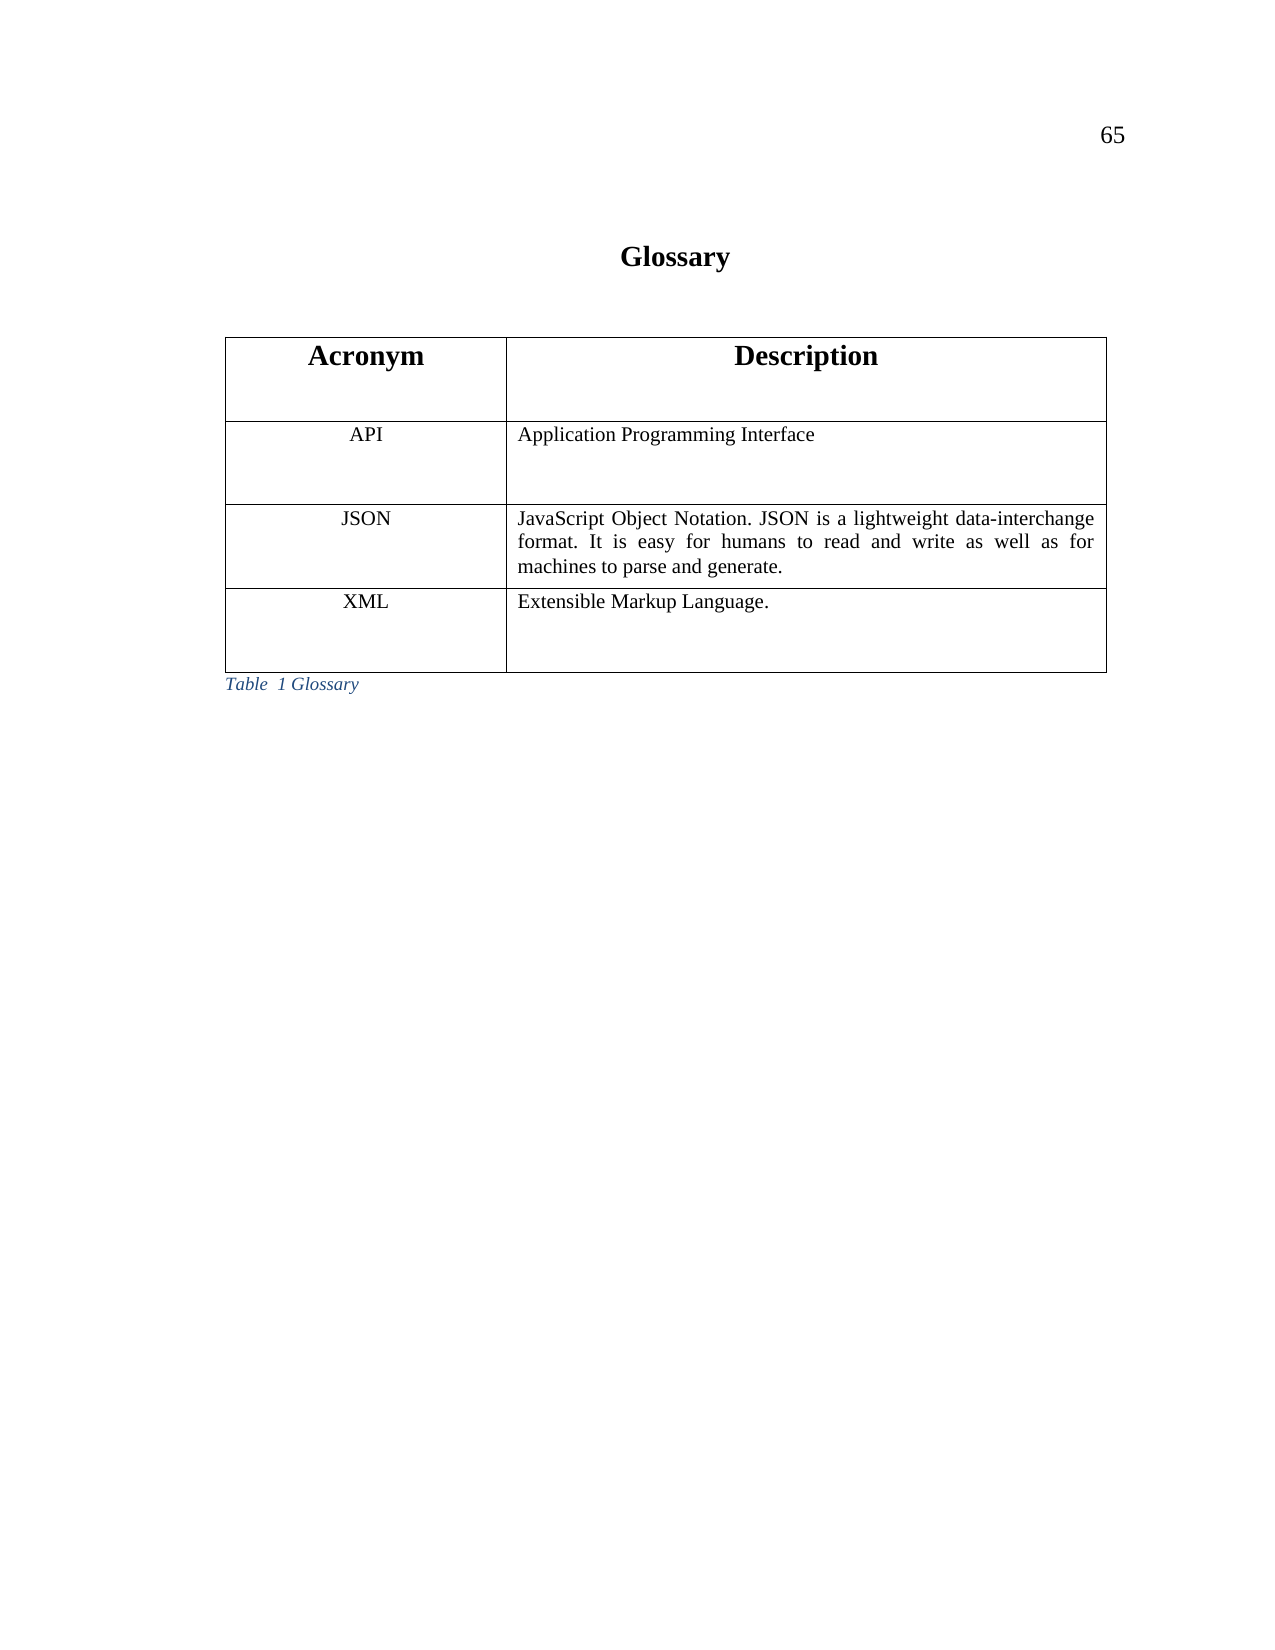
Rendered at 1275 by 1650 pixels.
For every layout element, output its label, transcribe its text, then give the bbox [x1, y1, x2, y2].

table_header Acronym [226, 338, 506, 421]
table_cell Application Programming Interface [507, 422, 1106, 504]
subtitle Glossary [225, 220, 1125, 278]
table_cell JSON [226, 505, 506, 588]
table_cell Extensible Markup Language. [507, 589, 1106, 672]
table_cell JavaScript Object Notation. JSON is a lightweight data-interchange format. It is easy for humans to read and write as well as for machines to parse and generate. [507, 505, 1106, 588]
table_header Description [507, 338, 1106, 421]
table_cell API [226, 422, 506, 504]
table_cell XML [226, 589, 506, 672]
